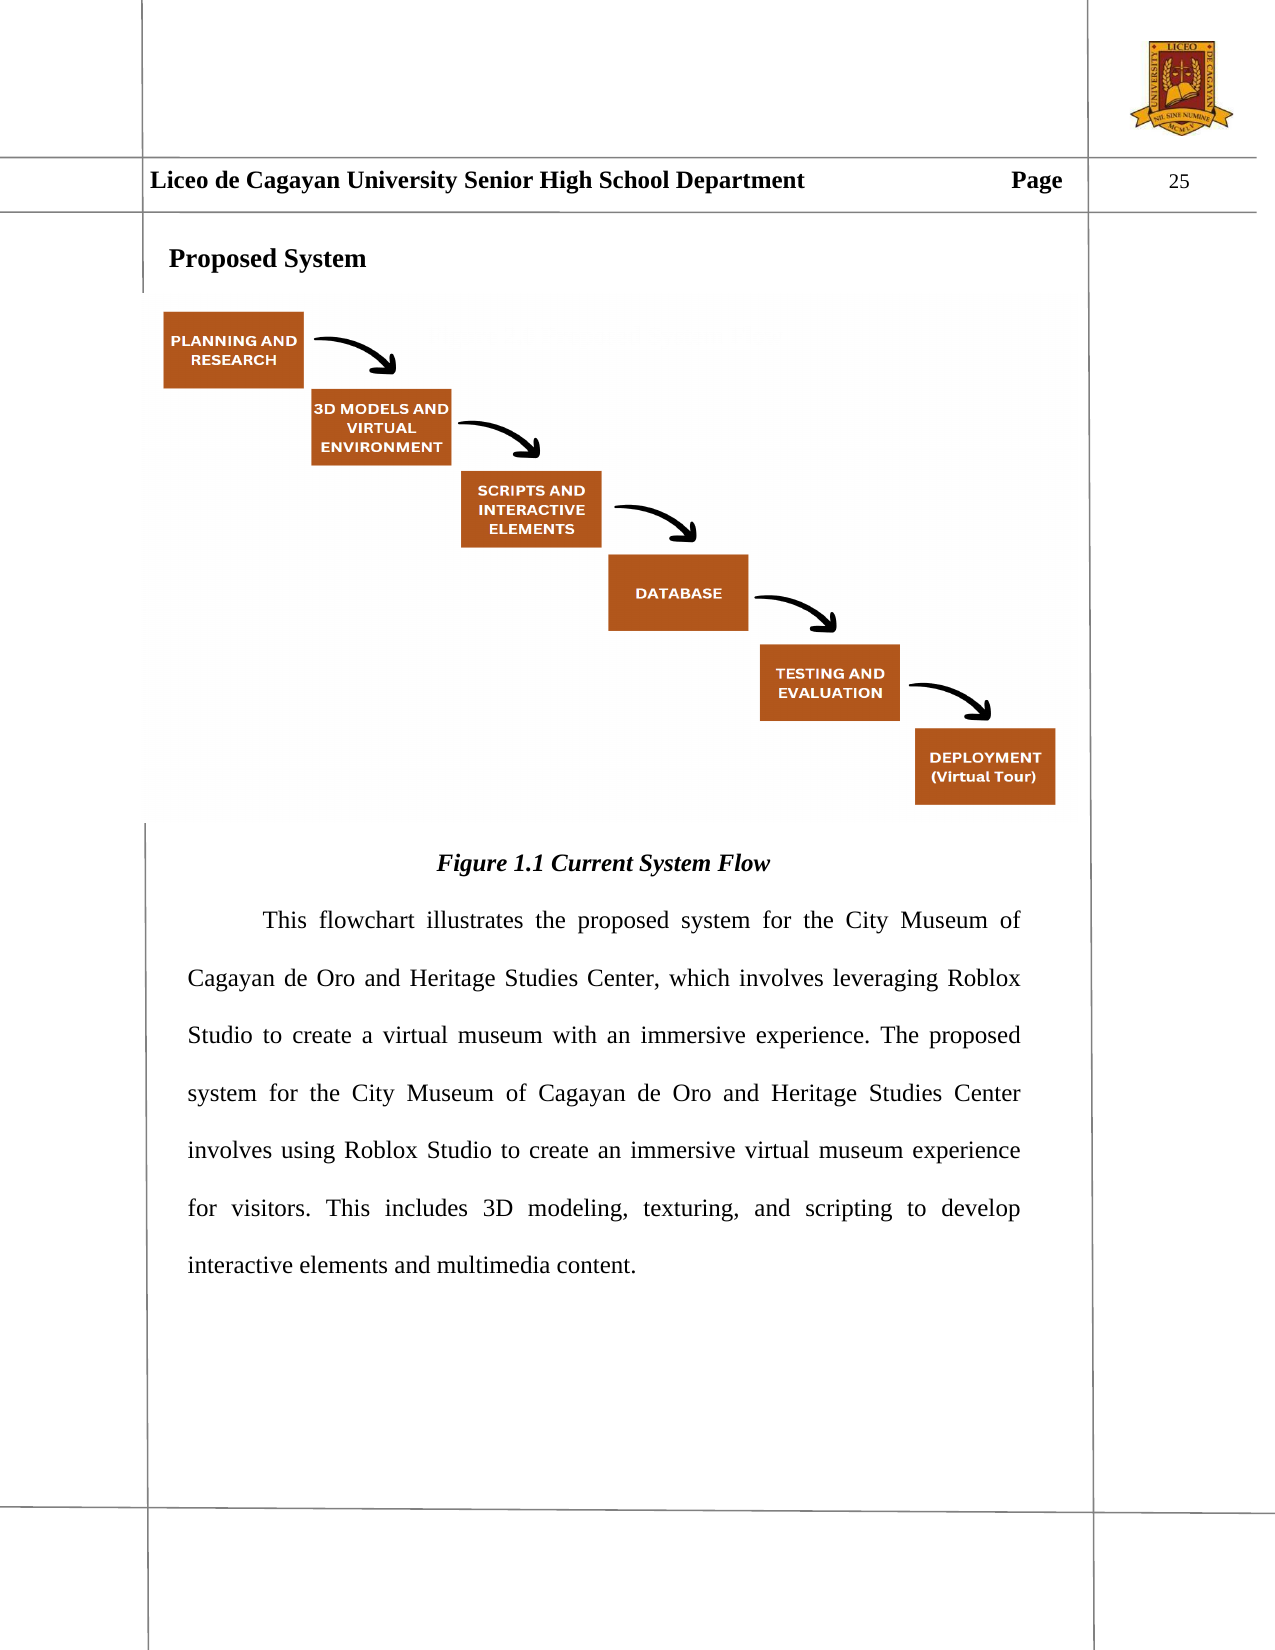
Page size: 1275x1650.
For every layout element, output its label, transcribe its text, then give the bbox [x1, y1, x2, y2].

text This flowchart illustrates the proposed system for the City Museum of Cagayan de Oro and Heritage Studies Center, which involves leveraging Roblox Studio to create a virtual museum with an immersive experience. The proposed system for the City Museum of Cagayan de Oro and Heritage Studies Center involves using Roblox Studio to create an immersive virtual museum experience for visitors. This includes 3D modeling, texturing, and scripting to develop interactive elements and multimedia content. [187, 905, 1022, 1279]
picture [141, 293, 1078, 823]
text Proposed System [150, 242, 1022, 273]
picture [1129, 41, 1234, 136]
text Figure 1.1 Current System Flow [187, 848, 1022, 877]
